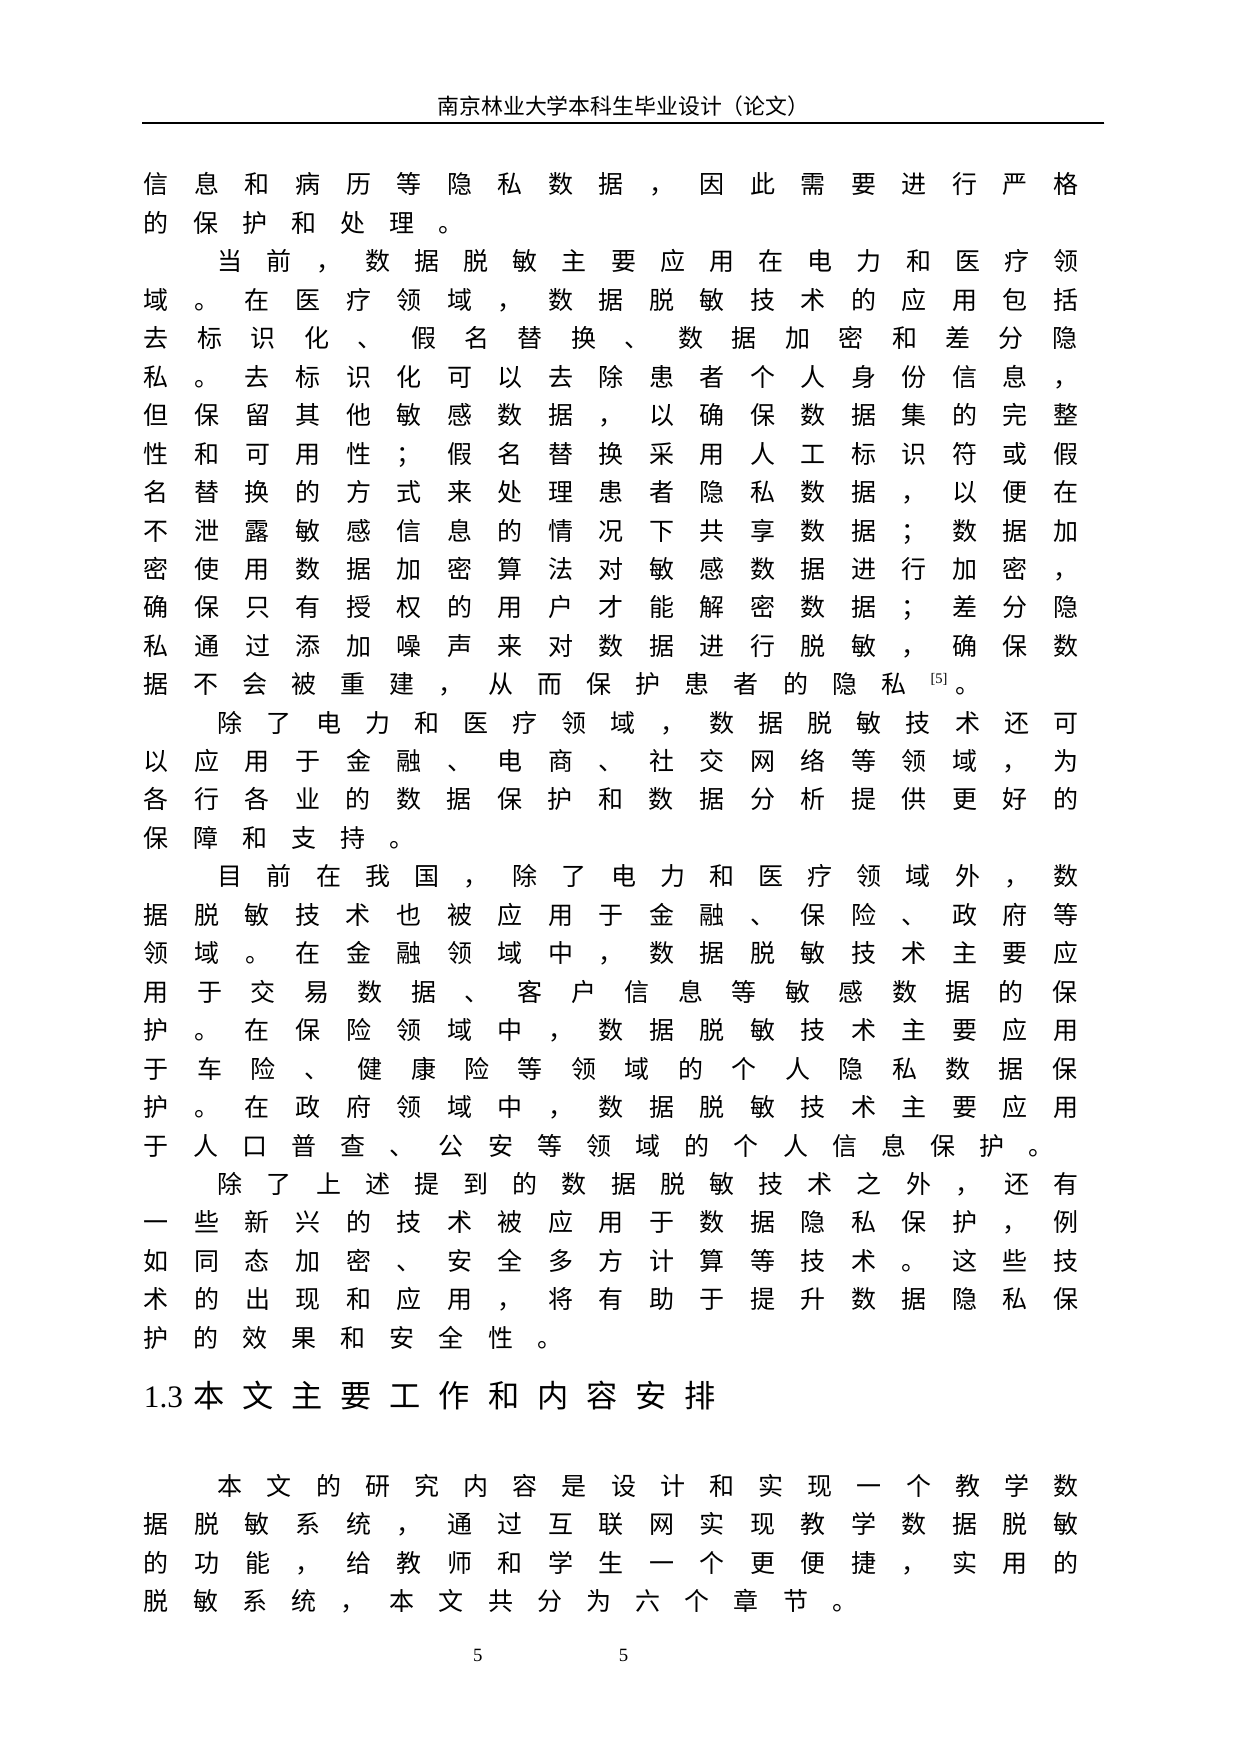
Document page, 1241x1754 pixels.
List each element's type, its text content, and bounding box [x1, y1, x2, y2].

text 目前在我国，除了电力和医疗领域外，数据脱敏技术也被应用于金融、保险、政府等领域。在金融领域中，数据脱敏技术主要应用于交易数据、客户信息等敏感数据的保护。在保险领域中，数据脱敏技术主要应用于车险、健康险等领域的个人隐私数据保护。在政府领域中，数据脱敏技术主要应用于人口普查、公安等领域的个人信息保护。 [144, 856, 1102, 1163]
text 当前，数据脱敏主要应用在电力和医疗领域。在医疗领域，数据脱敏技术的应用包括去标识化、假名替换、数据加密和差分隐私。去标识化可以去除患者个人身份信息，但保留其他敏感数据，以确保数据集的完整性和可用性；假名替换采用人工标识符或假名替换的方式来处理患者隐私数据，以便在不泄露敏感信息的情况下共享数据；数据加密使用数据加密算法对敏感数据进行加密，确保只有授权的用户才能解密数据；差分隐私通过添加噪声来对数据进行脱敏，确保数据不会被重建，从而保护患者的隐私[5]。 [144, 241, 1102, 702]
text 除了上述提到的数据脱敏技术之外，还有一些新兴的技术被应用于数据隐私保护，例如同态加密、安全多方计算等技术。这些技术的出现和应用，将有助于提升数据隐私保护的效果和安全性。 [144, 1163, 1102, 1356]
text 除了电力和医疗领域，数据脱敏技术还可以应用于金融、电商、社交网络等领域，为各行各业的数据保护和数据分析提供更好的保障和支持。 [144, 702, 1102, 856]
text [144, 164, 1102, 241]
text 本文的研究内容是设计和实现一个教学数据脱敏系统，通过互联网实现教学数据脱敏的功能，给教师和学生一个更便捷，实用的脱敏系统，本文共分为六个章节。 [144, 1465, 1102, 1619]
subtitle 1.3本文主要工作和内容安排 [144, 1356, 1102, 1432]
